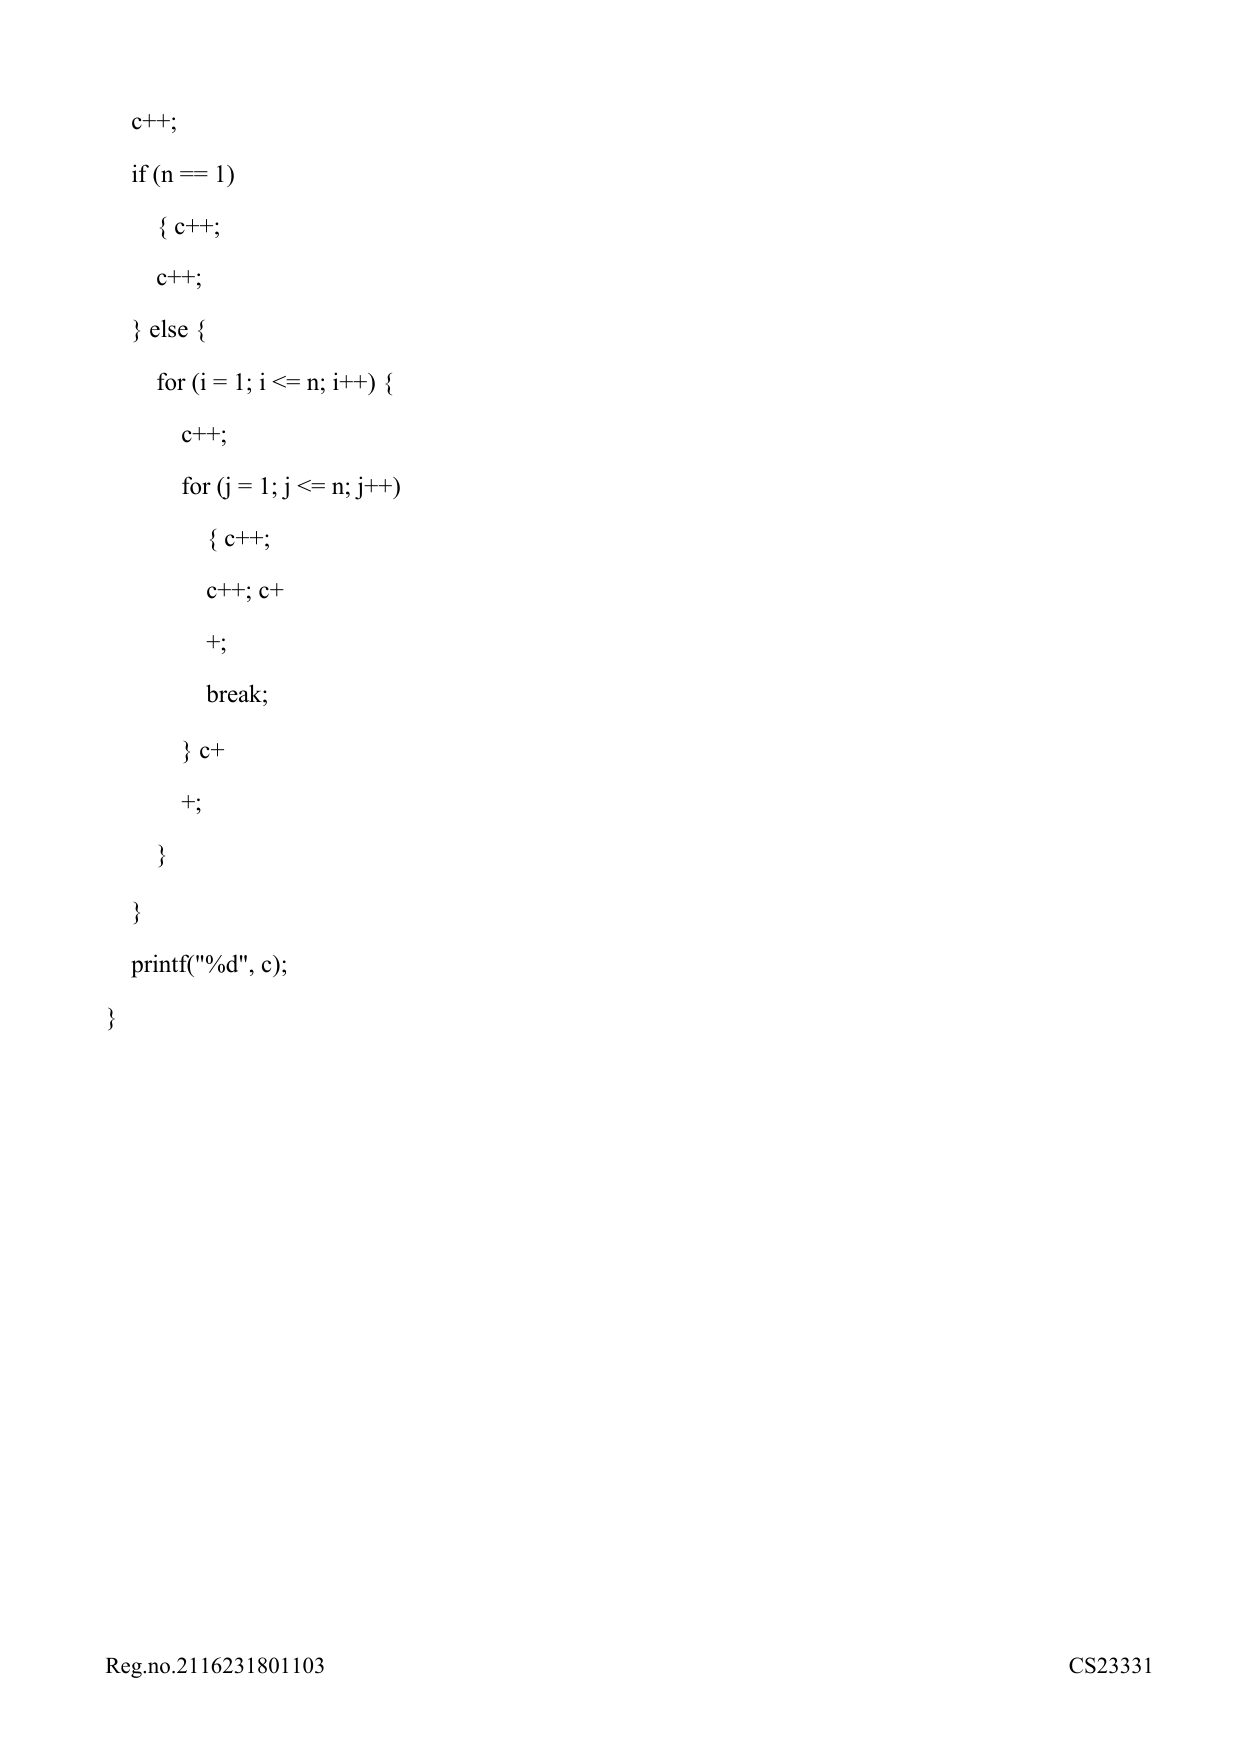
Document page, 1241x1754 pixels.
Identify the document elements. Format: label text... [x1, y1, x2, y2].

text } else { [131, 315, 1155, 343]
text } [156, 840, 1155, 868]
text c++; c++; [206, 576, 288, 656]
text if (n == 1) { c++; c++; [131, 160, 251, 291]
text break; [206, 681, 1155, 708]
text c++; [131, 107, 1155, 135]
text } c++; [181, 736, 234, 816]
text for (j = 1; j <= n; j++) { c++; [181, 472, 441, 552]
text } [106, 1003, 1155, 1031]
text printf("%d", c); [131, 950, 1155, 978]
text for (i = 1; i <= n; i++) { c++; [156, 368, 398, 448]
text } [131, 897, 1155, 925]
